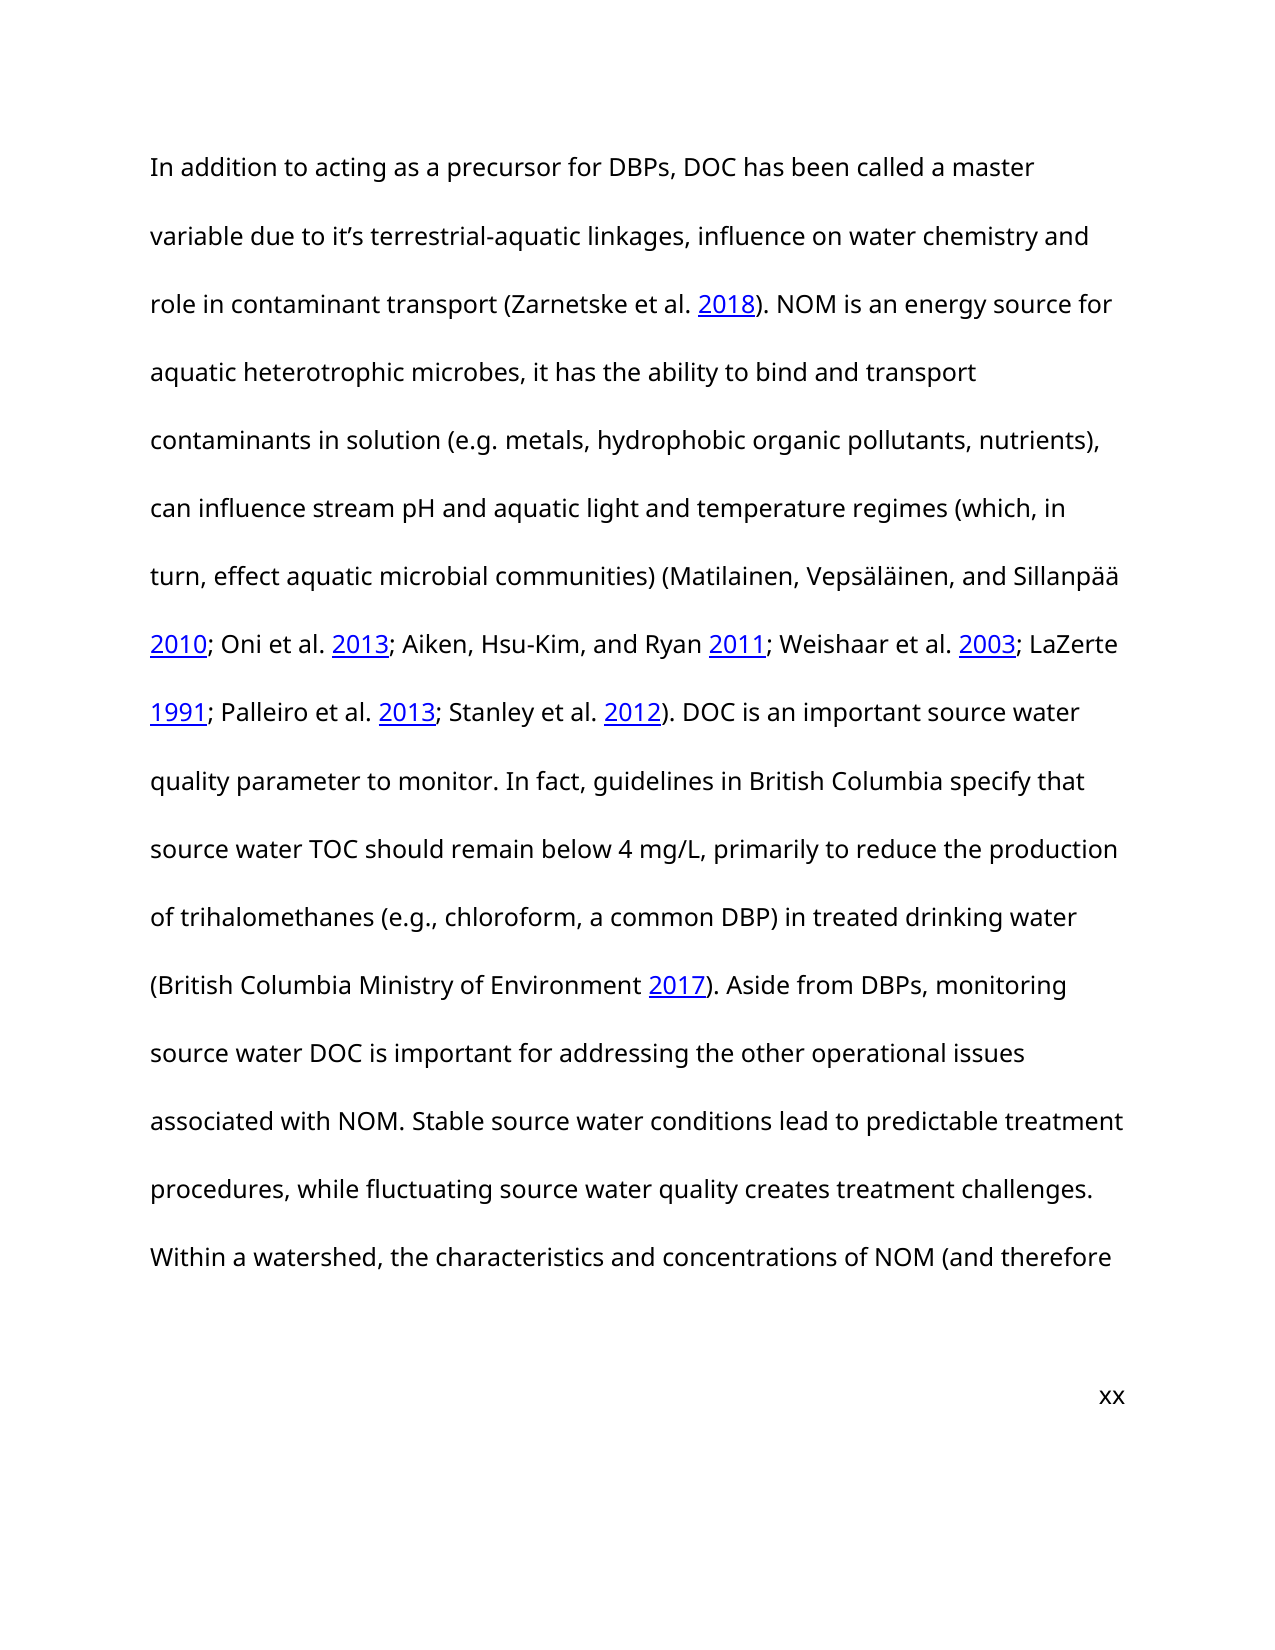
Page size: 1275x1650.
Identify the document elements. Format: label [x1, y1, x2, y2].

text [150, 150, 1125, 1274]
